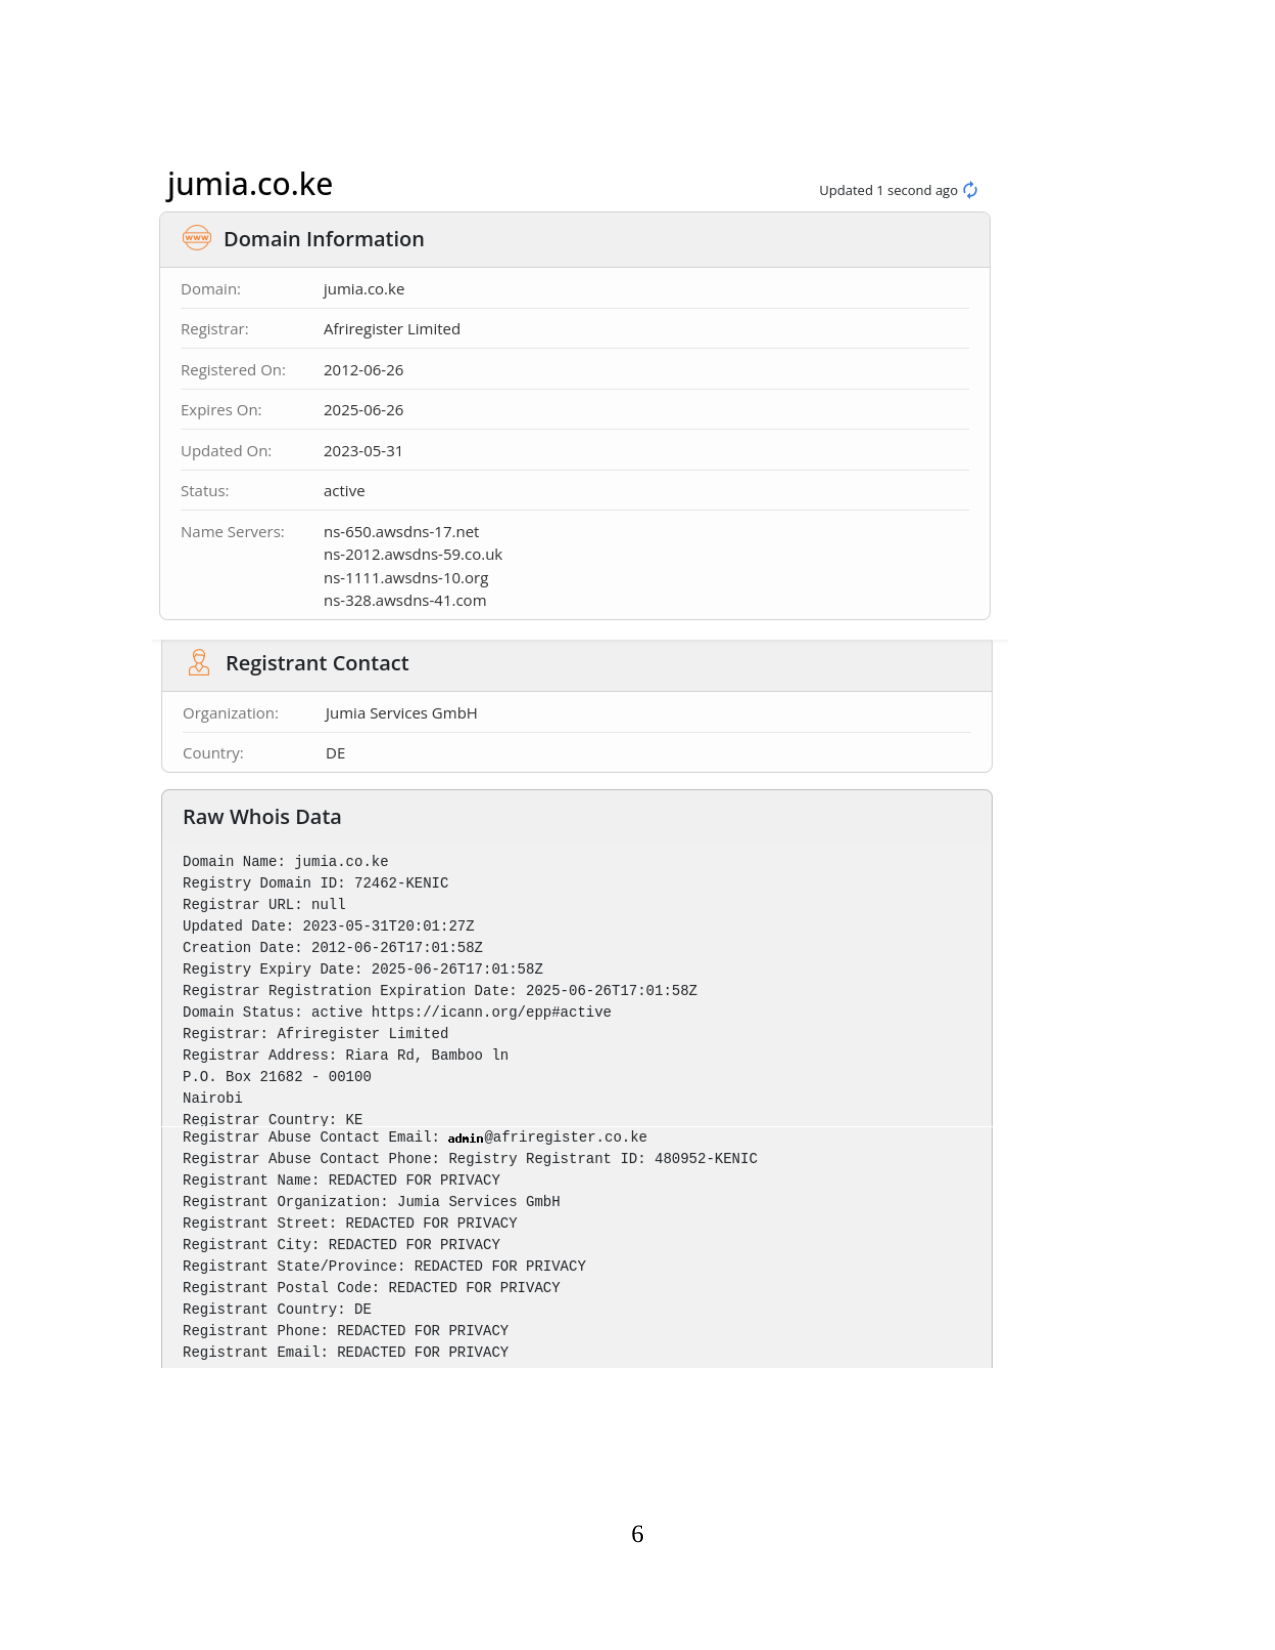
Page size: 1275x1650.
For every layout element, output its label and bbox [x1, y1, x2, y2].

picture [150, 149, 1008, 1368]
